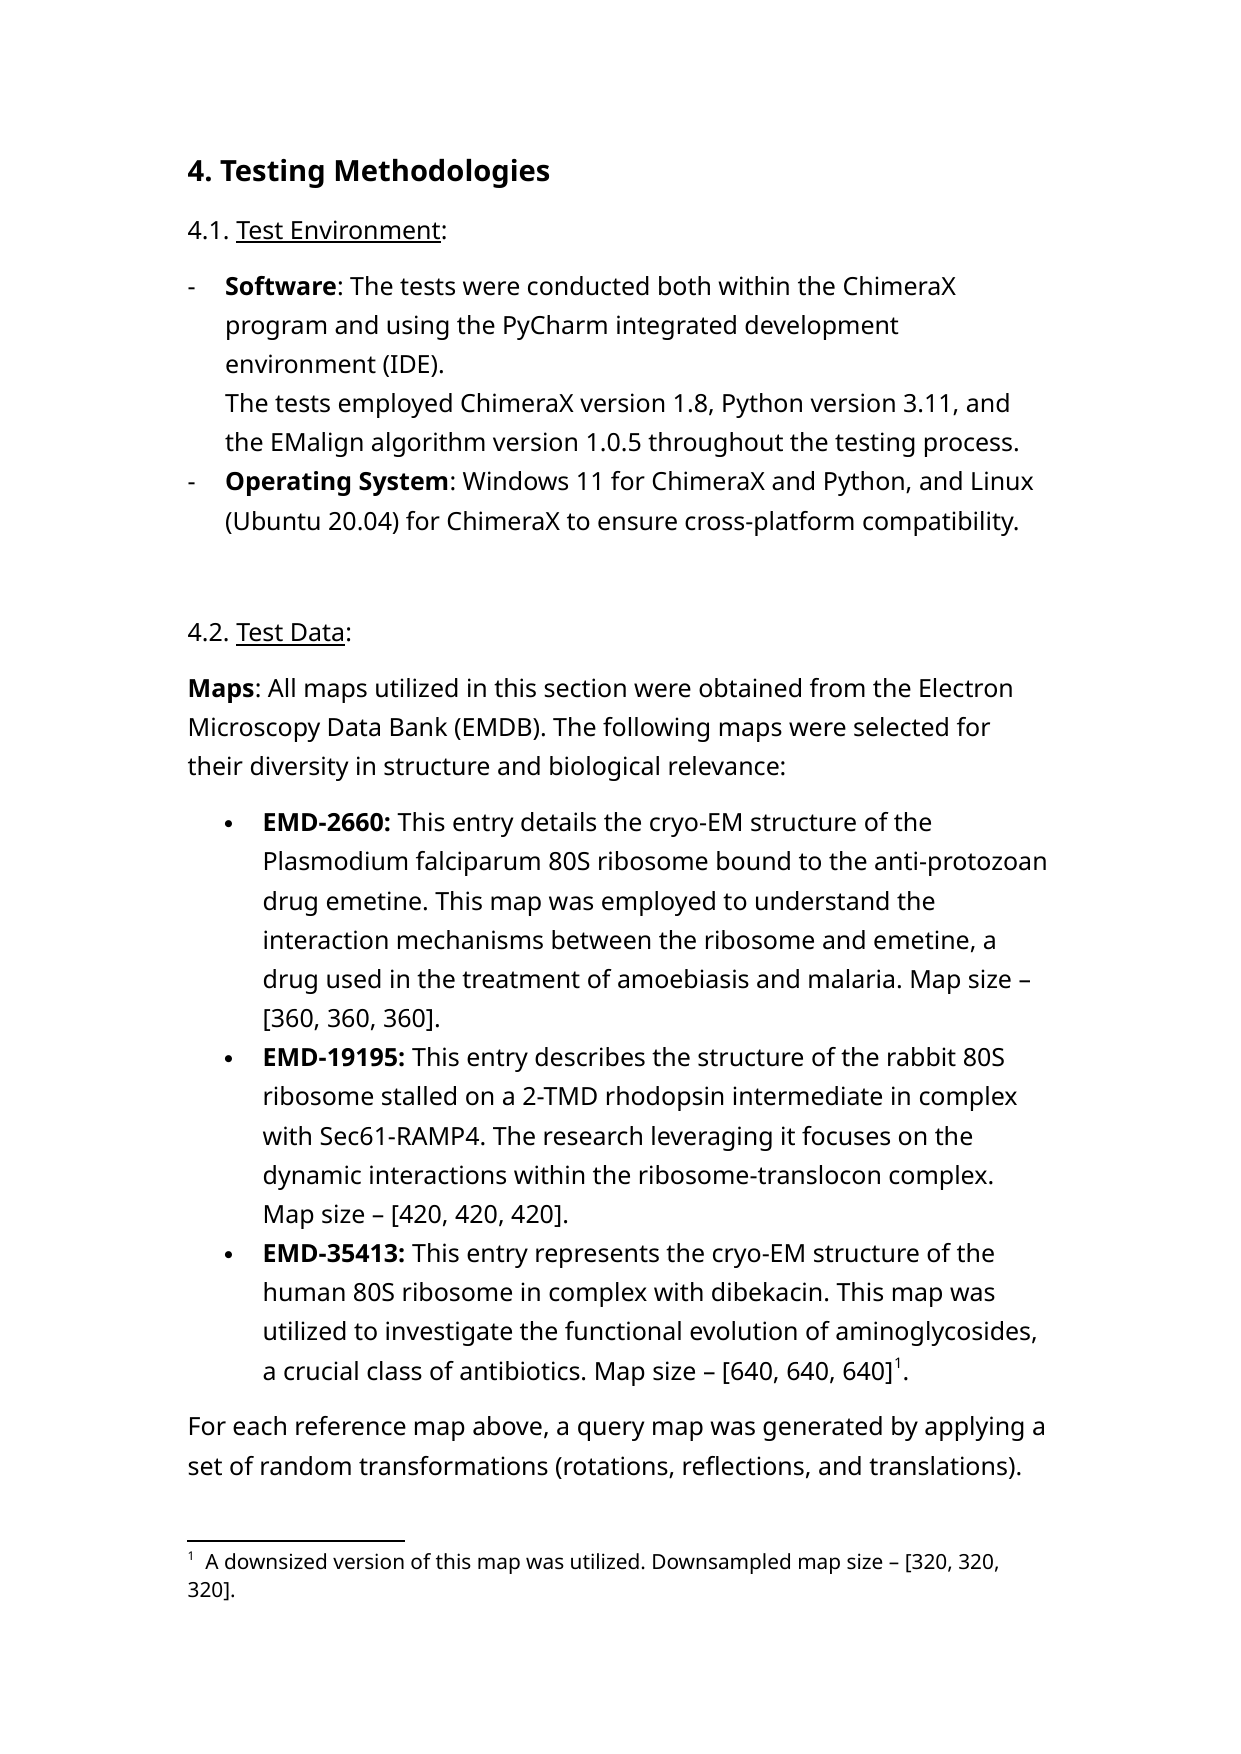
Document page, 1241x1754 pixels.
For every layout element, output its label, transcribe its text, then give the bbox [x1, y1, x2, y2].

text 4. Testing Methodologies [187, 150, 1053, 190]
text 4.1. Test Environment: [187, 212, 1053, 246]
text 4.2. Test Data: [187, 615, 1053, 649]
text For each reference map above, a query map was generated by applying a set of random transformations (rotations, reflections, and translations). [187, 1409, 1053, 1482]
list The tests employed ChimeraX version 1.8, Python version 3.11, and the EMalign algorithm version 1.0.5 throughout the testing process. [225, 386, 1053, 459]
list Software: The tests were conducted both within the ChimeraX program and using the PyCharm integrated development environment (IDE). [187, 268, 1053, 381]
list Operating System: Windows 11 for ChimeraX and Python, and Linux (Ubuntu 20.04) for ChimeraX to ensure cross-platform compatibility. [187, 464, 1053, 537]
text Maps: All maps utilized in this section were obtained from the Electron Microscopy Data Bank (EMDB). The following maps were selected for their diversity in structure and biological relevance: [187, 671, 1053, 783]
list EMD-35413: This entry represents the cryo-EM structure of the human 80S ribosome in complex with dibekacin. This map was utilized to investigate the functional evolution of aminoglycosides, a crucial class of antibiotics. Map size – [640, 640, 640]. [225, 1236, 1053, 1387]
list EMD-2660: This entry details the cryo-EM structure of the Plasmodium falciparum 80S ribosome bound to the anti-protozoan drug emetine. This map was employed to understand the interaction mechanisms between the ribosome and emetine, a drug used in the treatment of amoebiasis and malaria. Map size – [360, 360, 360]. [225, 805, 1053, 1035]
list EMD-19195: This entry describes the structure of the rabbit 80S ribosome stalled on a 2-TMD rhodopsin intermediate in complex with Sec61-RAMP4. The research leveraging it focuses on the dynamic interactions within the ribosome-translocon complex. Map size – [420, 420, 420]. [225, 1040, 1053, 1231]
